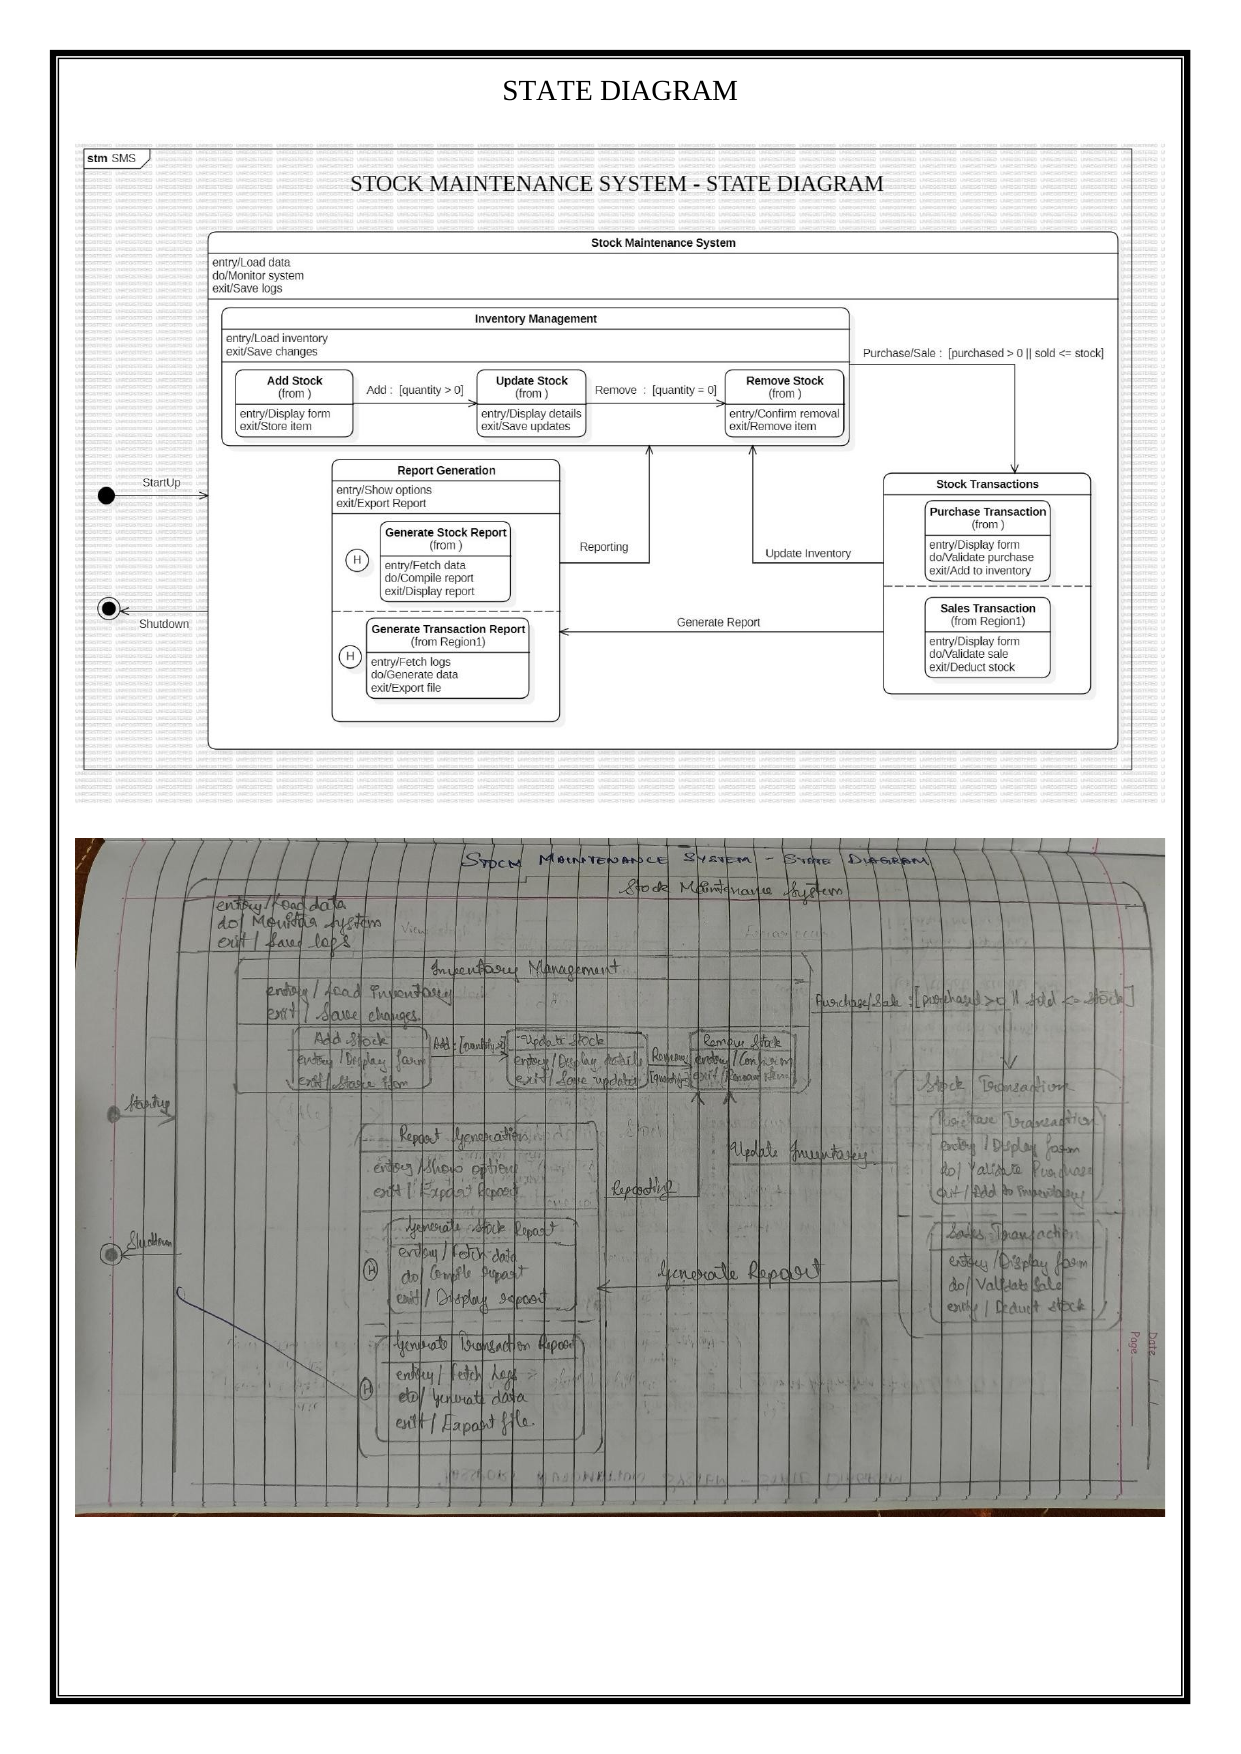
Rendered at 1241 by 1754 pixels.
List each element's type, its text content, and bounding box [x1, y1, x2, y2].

picture [75, 140, 1166, 804]
picture [75, 838, 1166, 1517]
text STATE DIAGRAM [74, 73, 1166, 107]
